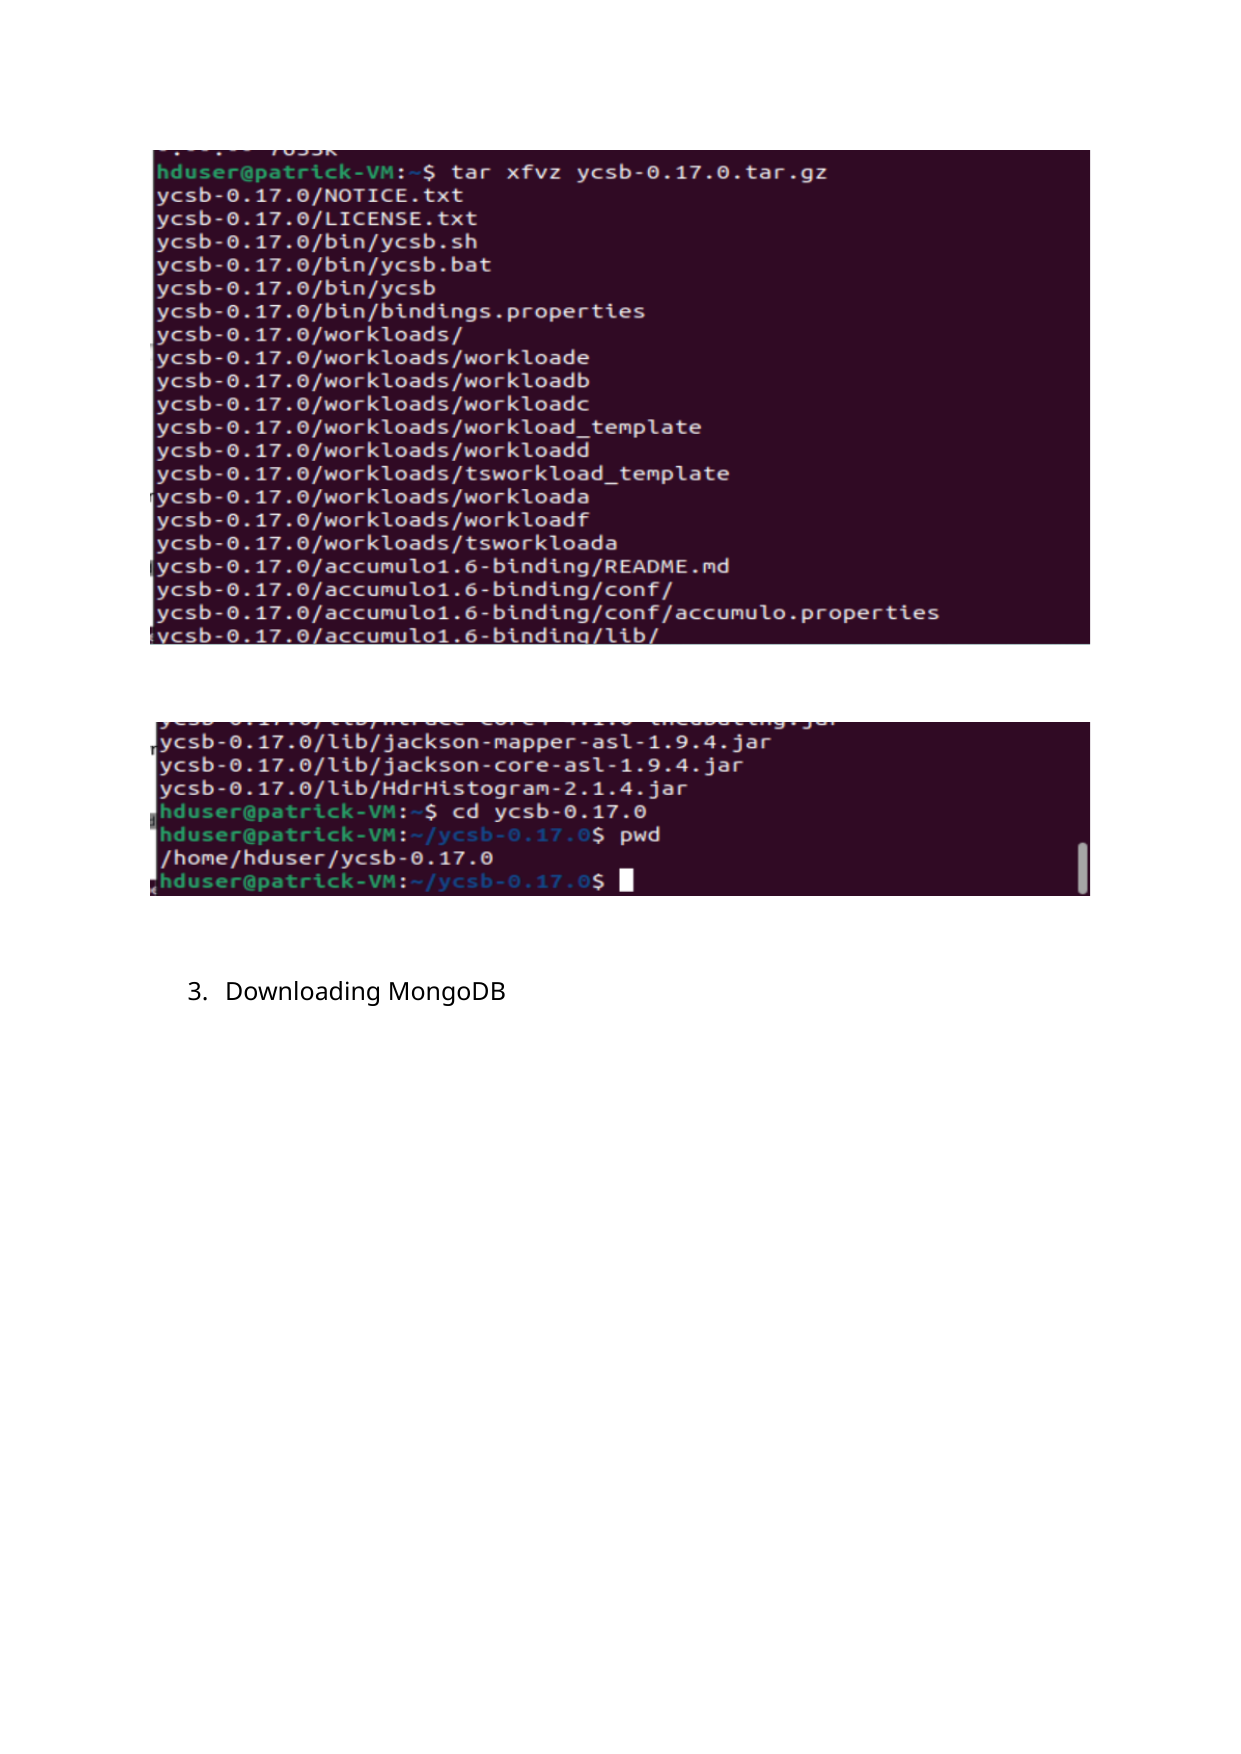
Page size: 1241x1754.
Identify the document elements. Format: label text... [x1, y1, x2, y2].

picture [150, 722, 1091, 896]
list Downloading MongoDB [187, 973, 1090, 1007]
picture [150, 150, 1091, 645]
